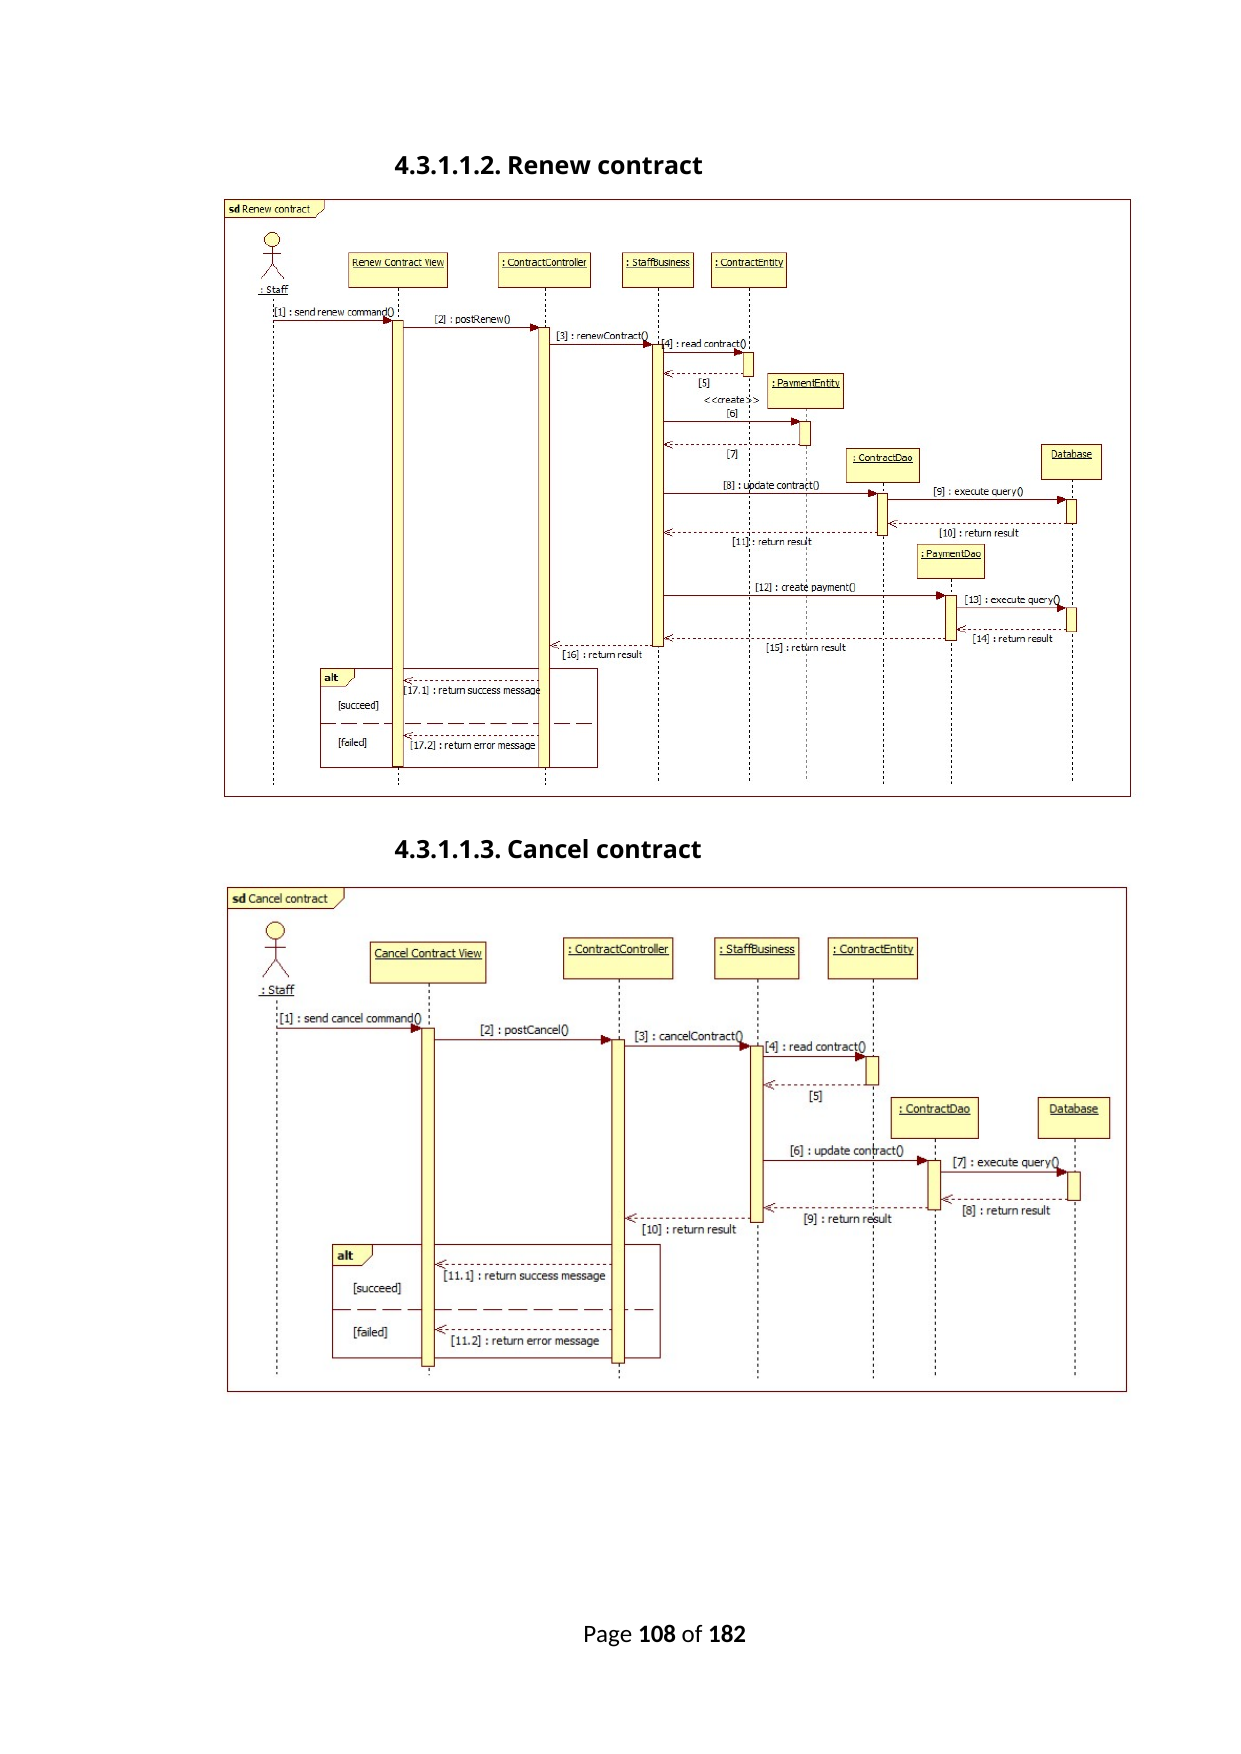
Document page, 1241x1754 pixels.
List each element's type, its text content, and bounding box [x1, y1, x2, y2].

subtitle Renew contract [394, 148, 1122, 181]
picture [206, 866, 1147, 1412]
picture [206, 181, 1147, 813]
subtitle Cancel contract [394, 832, 1122, 866]
